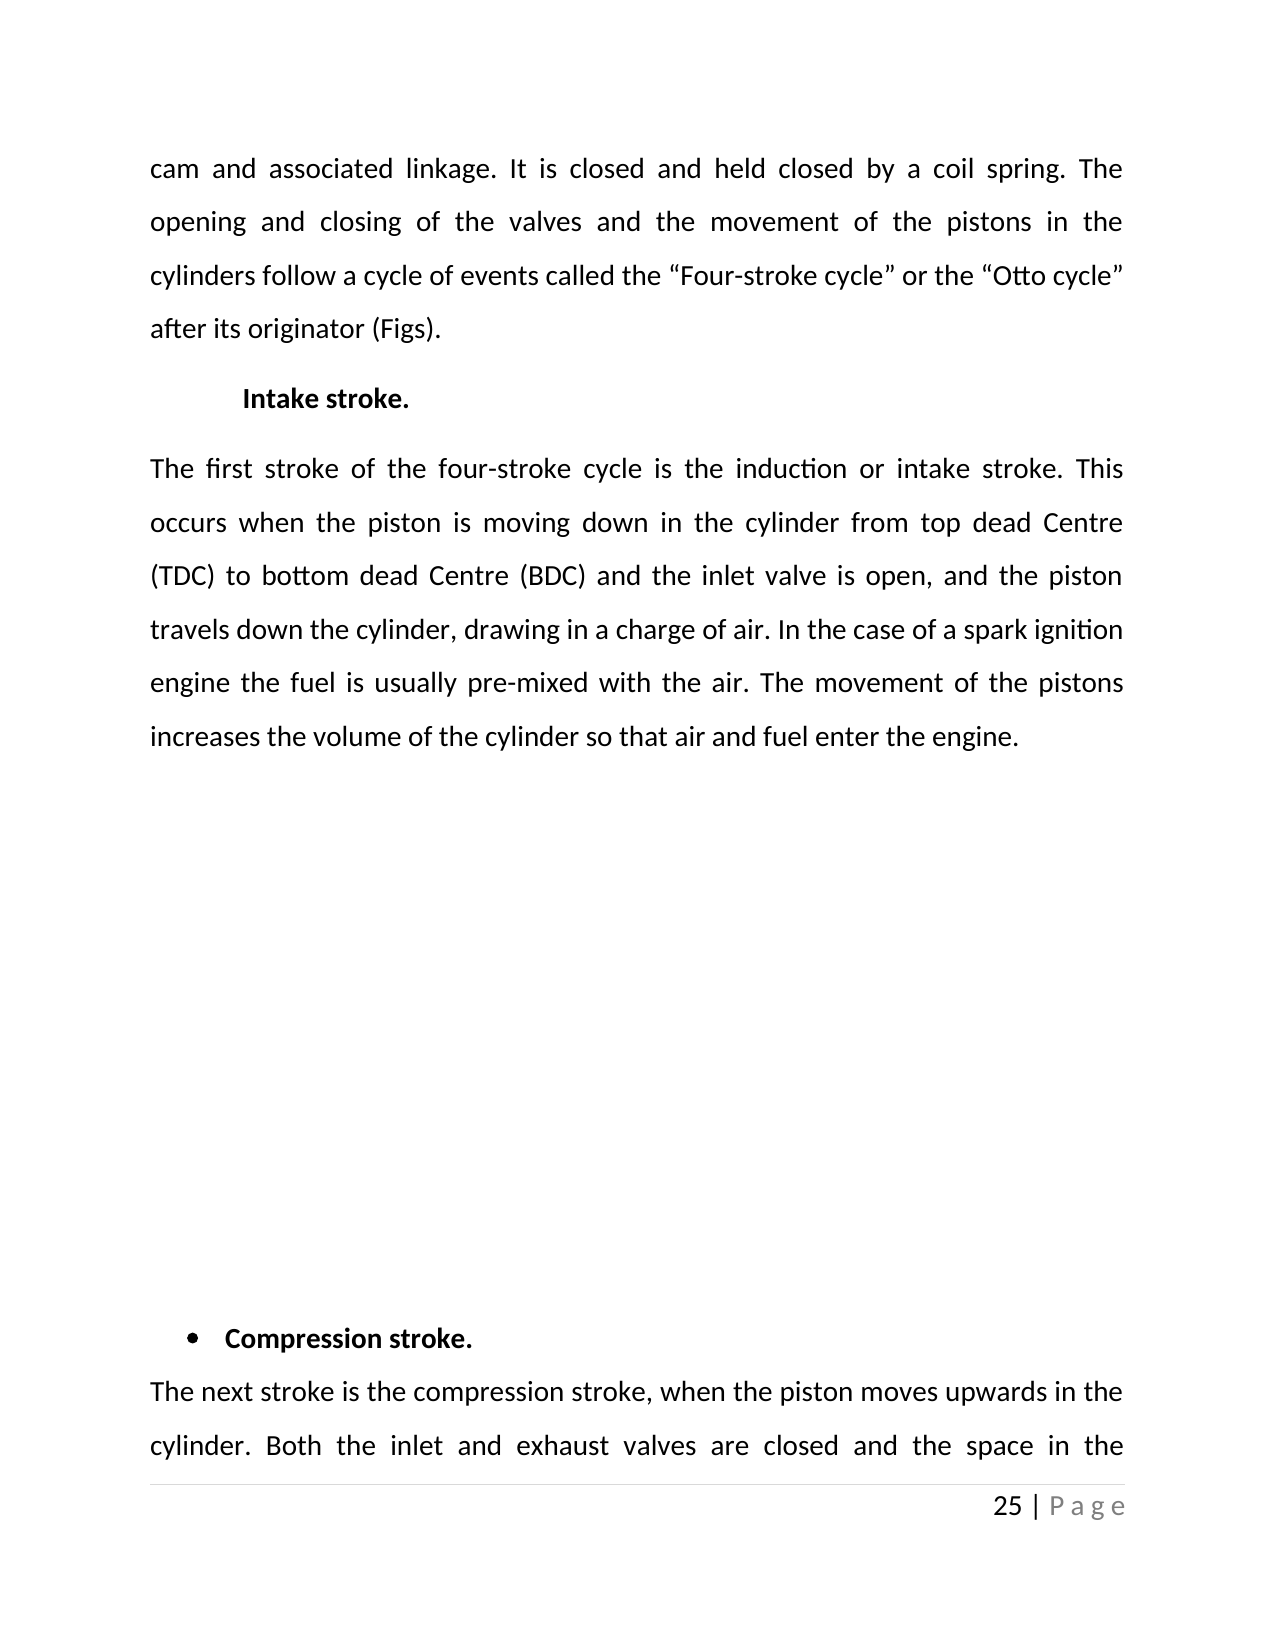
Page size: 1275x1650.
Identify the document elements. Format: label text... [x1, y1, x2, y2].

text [150, 150, 1125, 346]
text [150, 1373, 1125, 1462]
text Intake stroke. [150, 380, 1125, 416]
list Compression stroke. [187, 788, 1125, 1356]
text The first stroke of the four-stroke cycle is the induction or intake stroke. This occurs when the piston is moving down in the cylinder from top dead Centre (TDC) to bottom dead Centre (BDC) and the inlet valve is open, and the piston travels down the cylinder, drawing in a charge of air. In the case of a spark ignition engine the fuel is usually pre-mixed with the air. The movement of the pistons increases the volume of the cylinder so that air and fuel enter the engine. [150, 451, 1125, 753]
